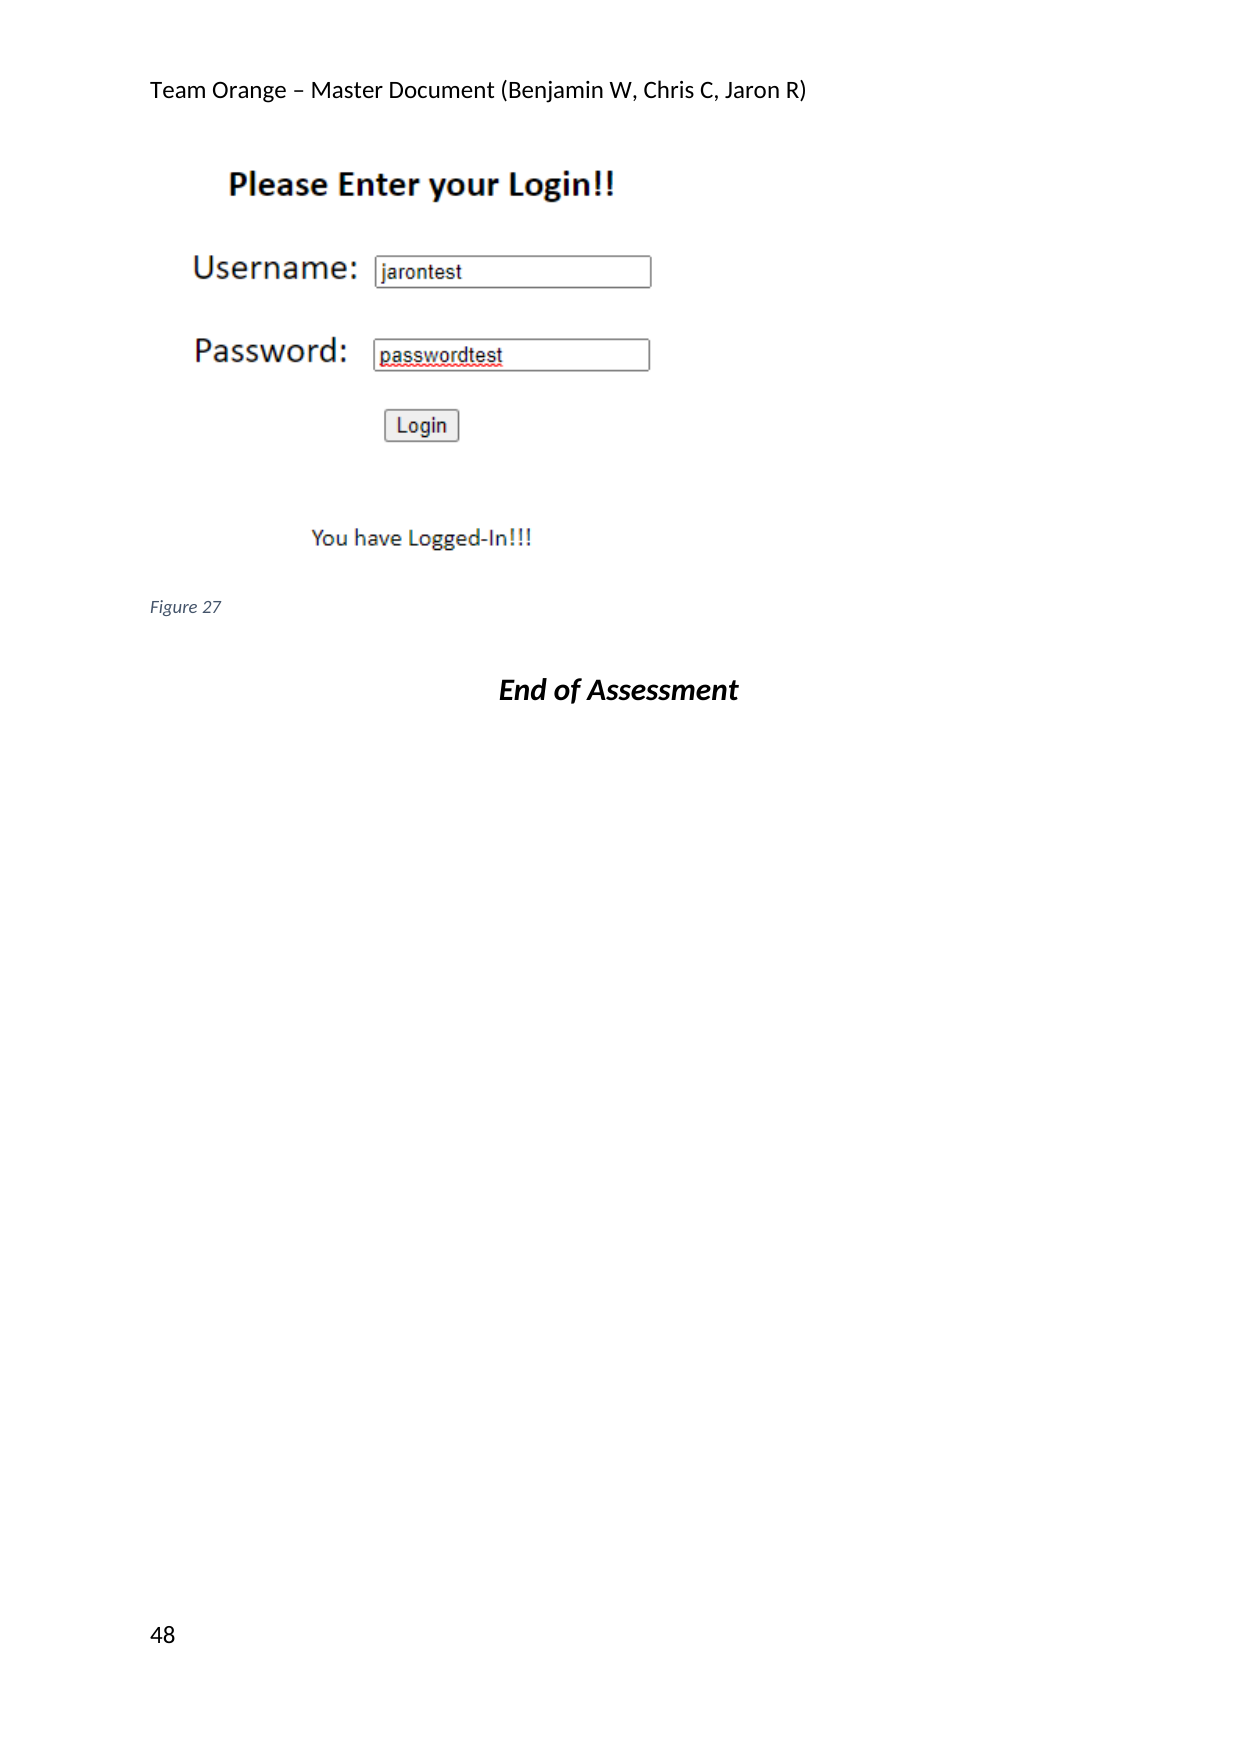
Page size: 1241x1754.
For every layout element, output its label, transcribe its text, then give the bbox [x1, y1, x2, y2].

picture [150, 150, 691, 596]
text End of Assessment [150, 669, 1090, 708]
